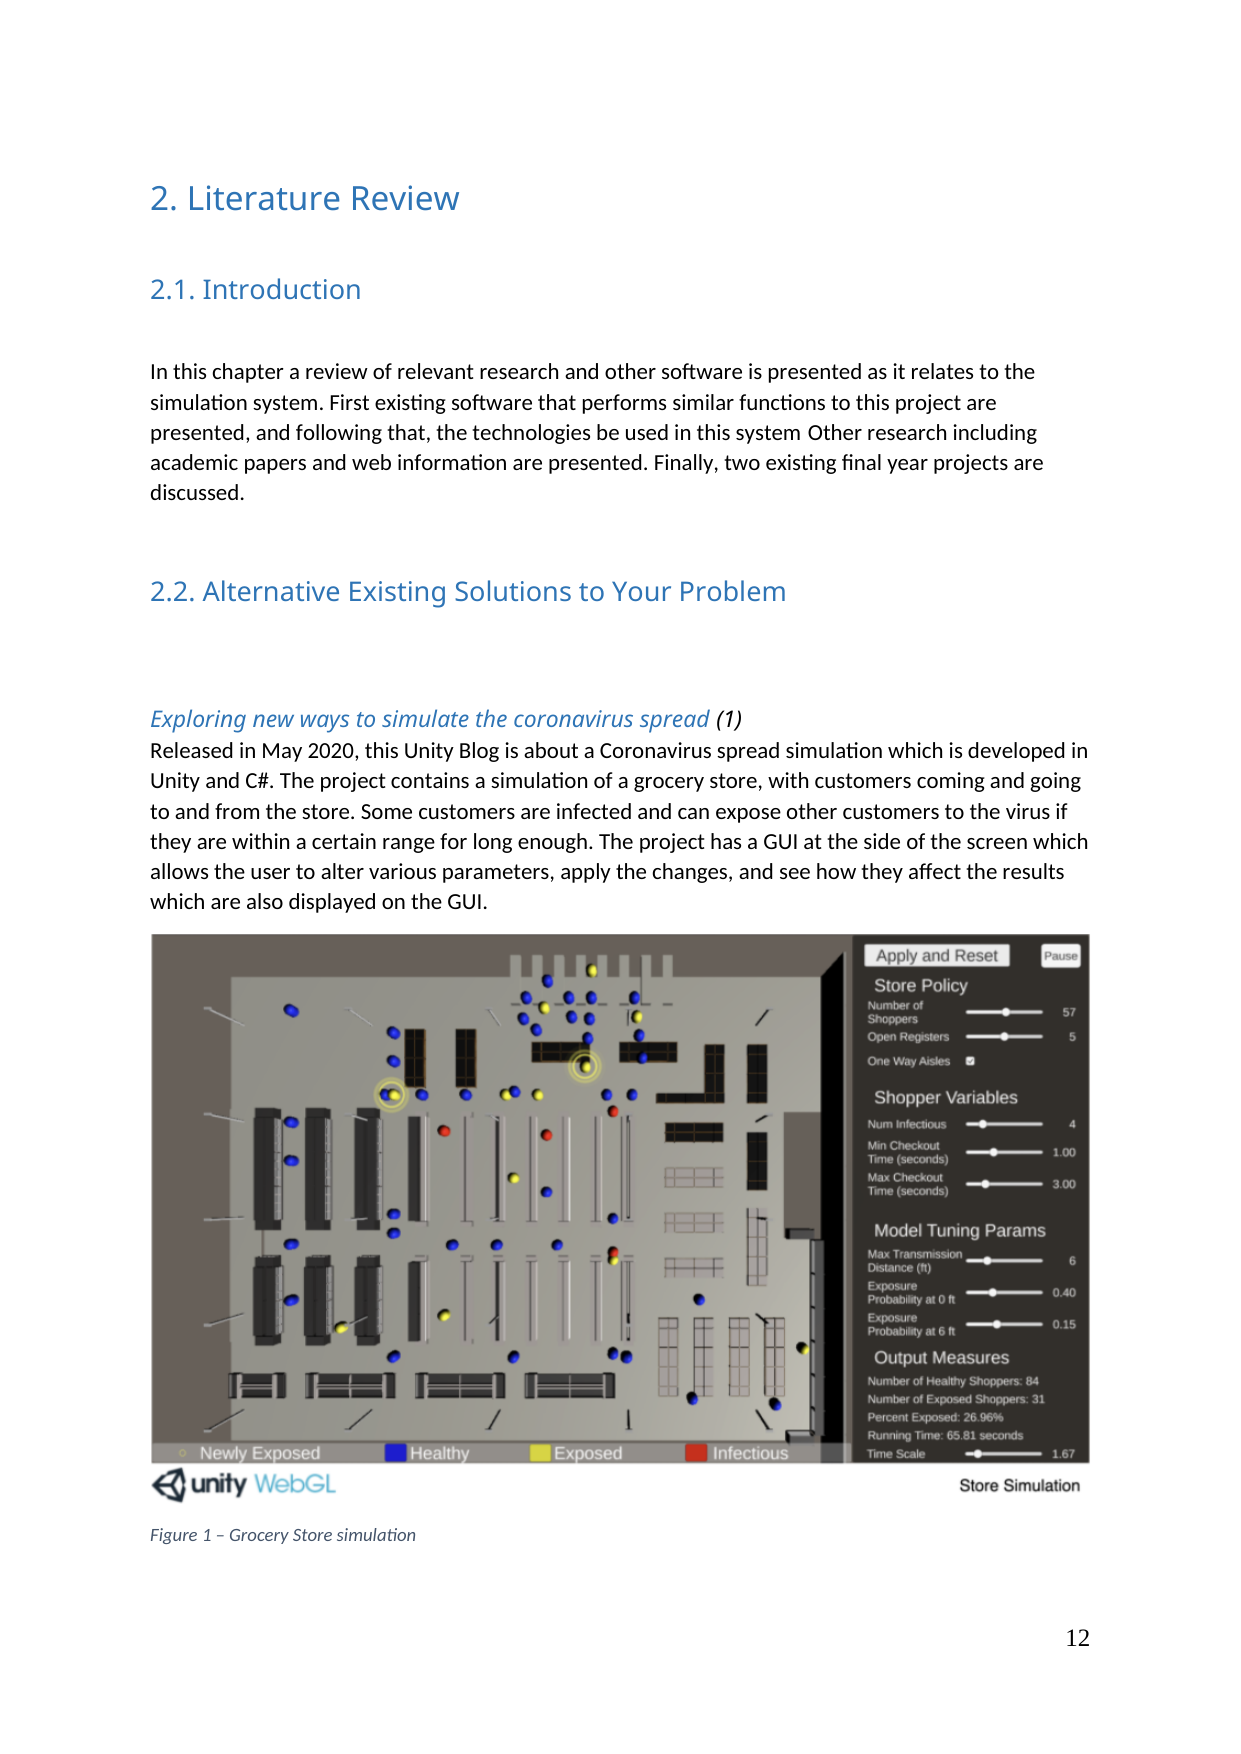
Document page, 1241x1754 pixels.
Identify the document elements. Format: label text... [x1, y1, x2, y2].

subtitle Exploring new ways to simulate the coronavirus spread (1) [150, 703, 1090, 734]
subtitle 2.2. Alternative Existing Solutions to Your Problem [150, 572, 1090, 609]
subtitle 2. Literature Review [150, 175, 1090, 220]
picture [150, 934, 1091, 1504]
text Released in May 2020, this Unity Blog is about a Coronavirus spread simulation which is developed in Unity and C#. The project contains a simulation of a grocery store, with customers coming and going to and from the store. Some customers are infected and can expose other customers to the virus if they are within a certain range for long enough. The project has a GUI at the side of the screen which allows the user to alter various parameters, apply the changes, and see how they affect the results which are also displayed on the GUI. [150, 736, 1090, 916]
subtitle 2.1. Introduction [150, 271, 1090, 308]
text In this chapter a review of relevant research and other software is presented as it relates to the simulation system. First existing software that performs similar functions to this project are presented, and following that, the technologies be used in this system Other research including academic papers and web information are presented. Finally, two existing final year projects are discussed. [150, 357, 1090, 506]
